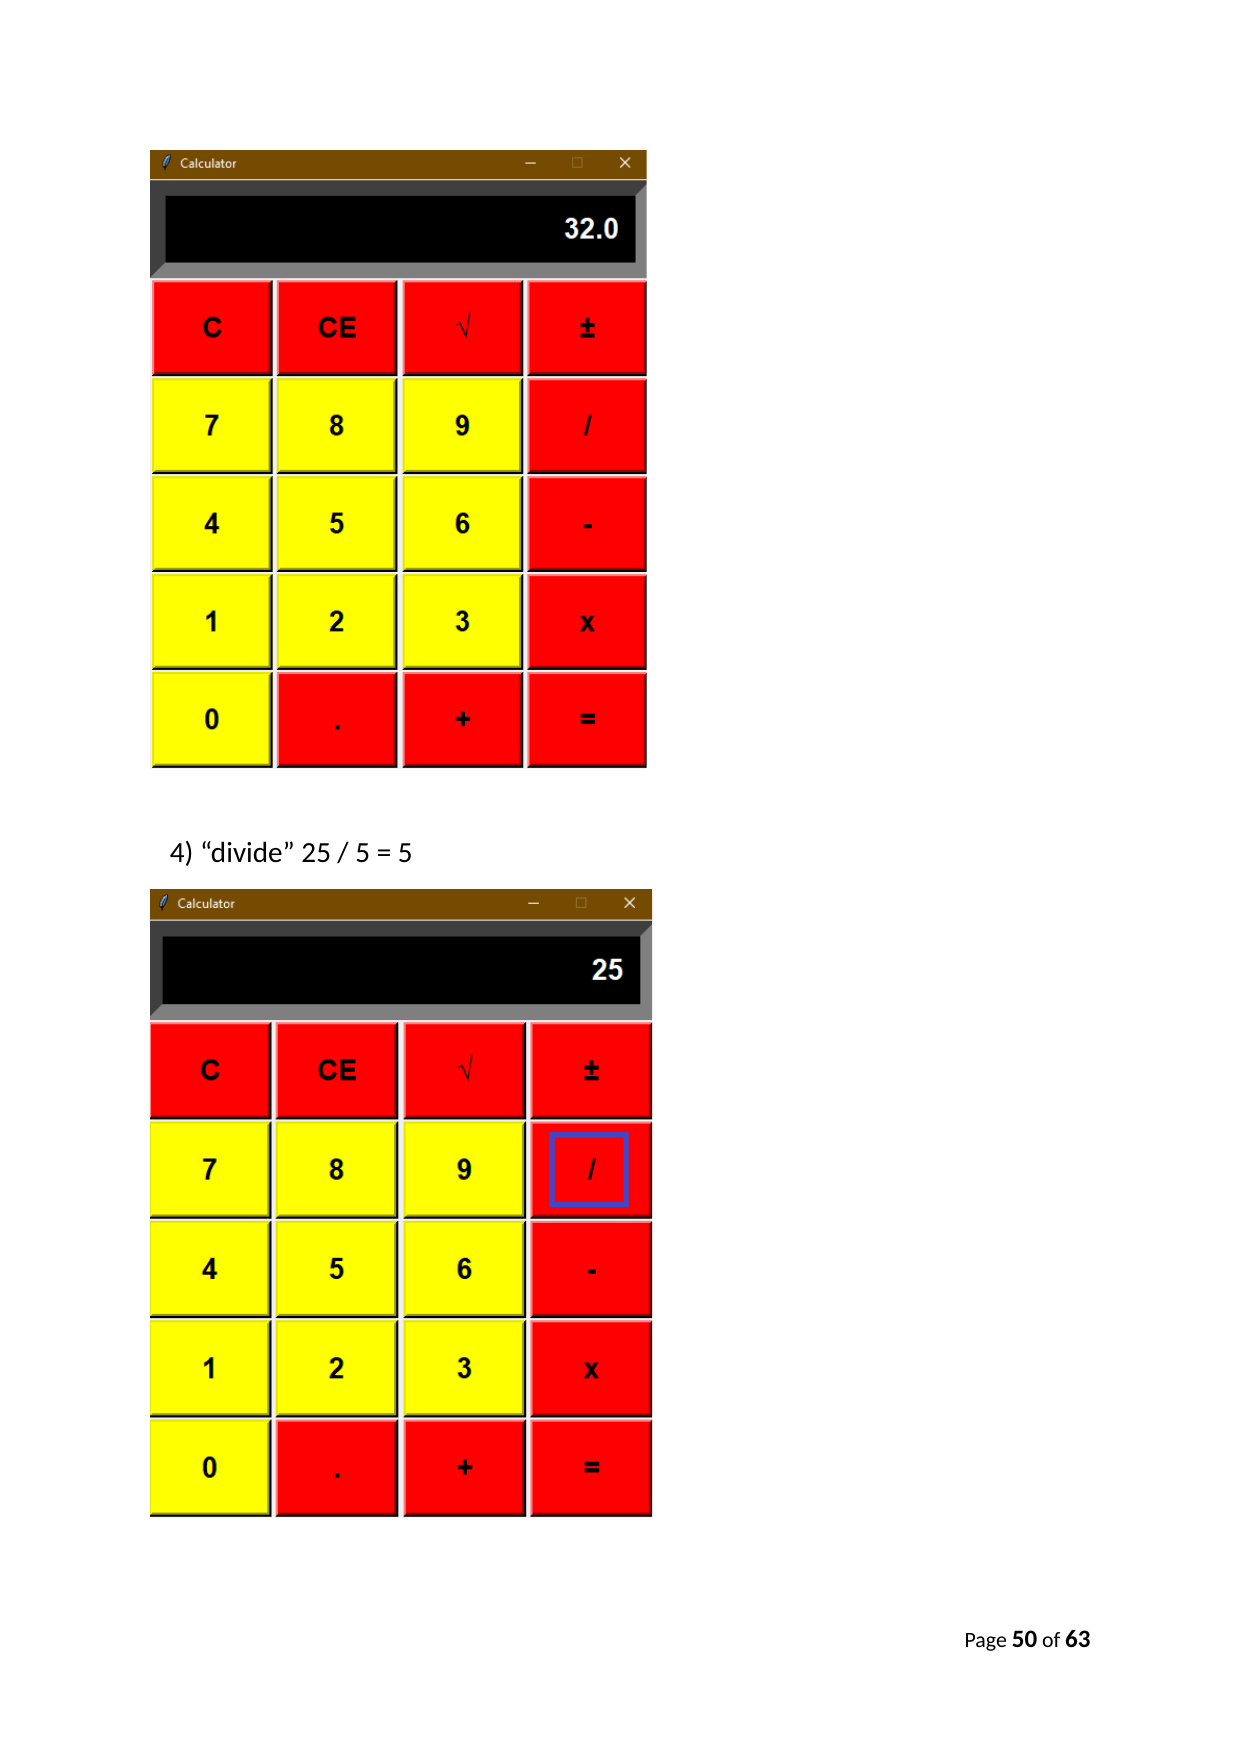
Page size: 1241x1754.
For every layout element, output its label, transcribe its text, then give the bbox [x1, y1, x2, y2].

picture [150, 889, 653, 1520]
picture [150, 150, 647, 771]
text 4) “divide” 25 / 5 = 5 [150, 834, 1090, 870]
